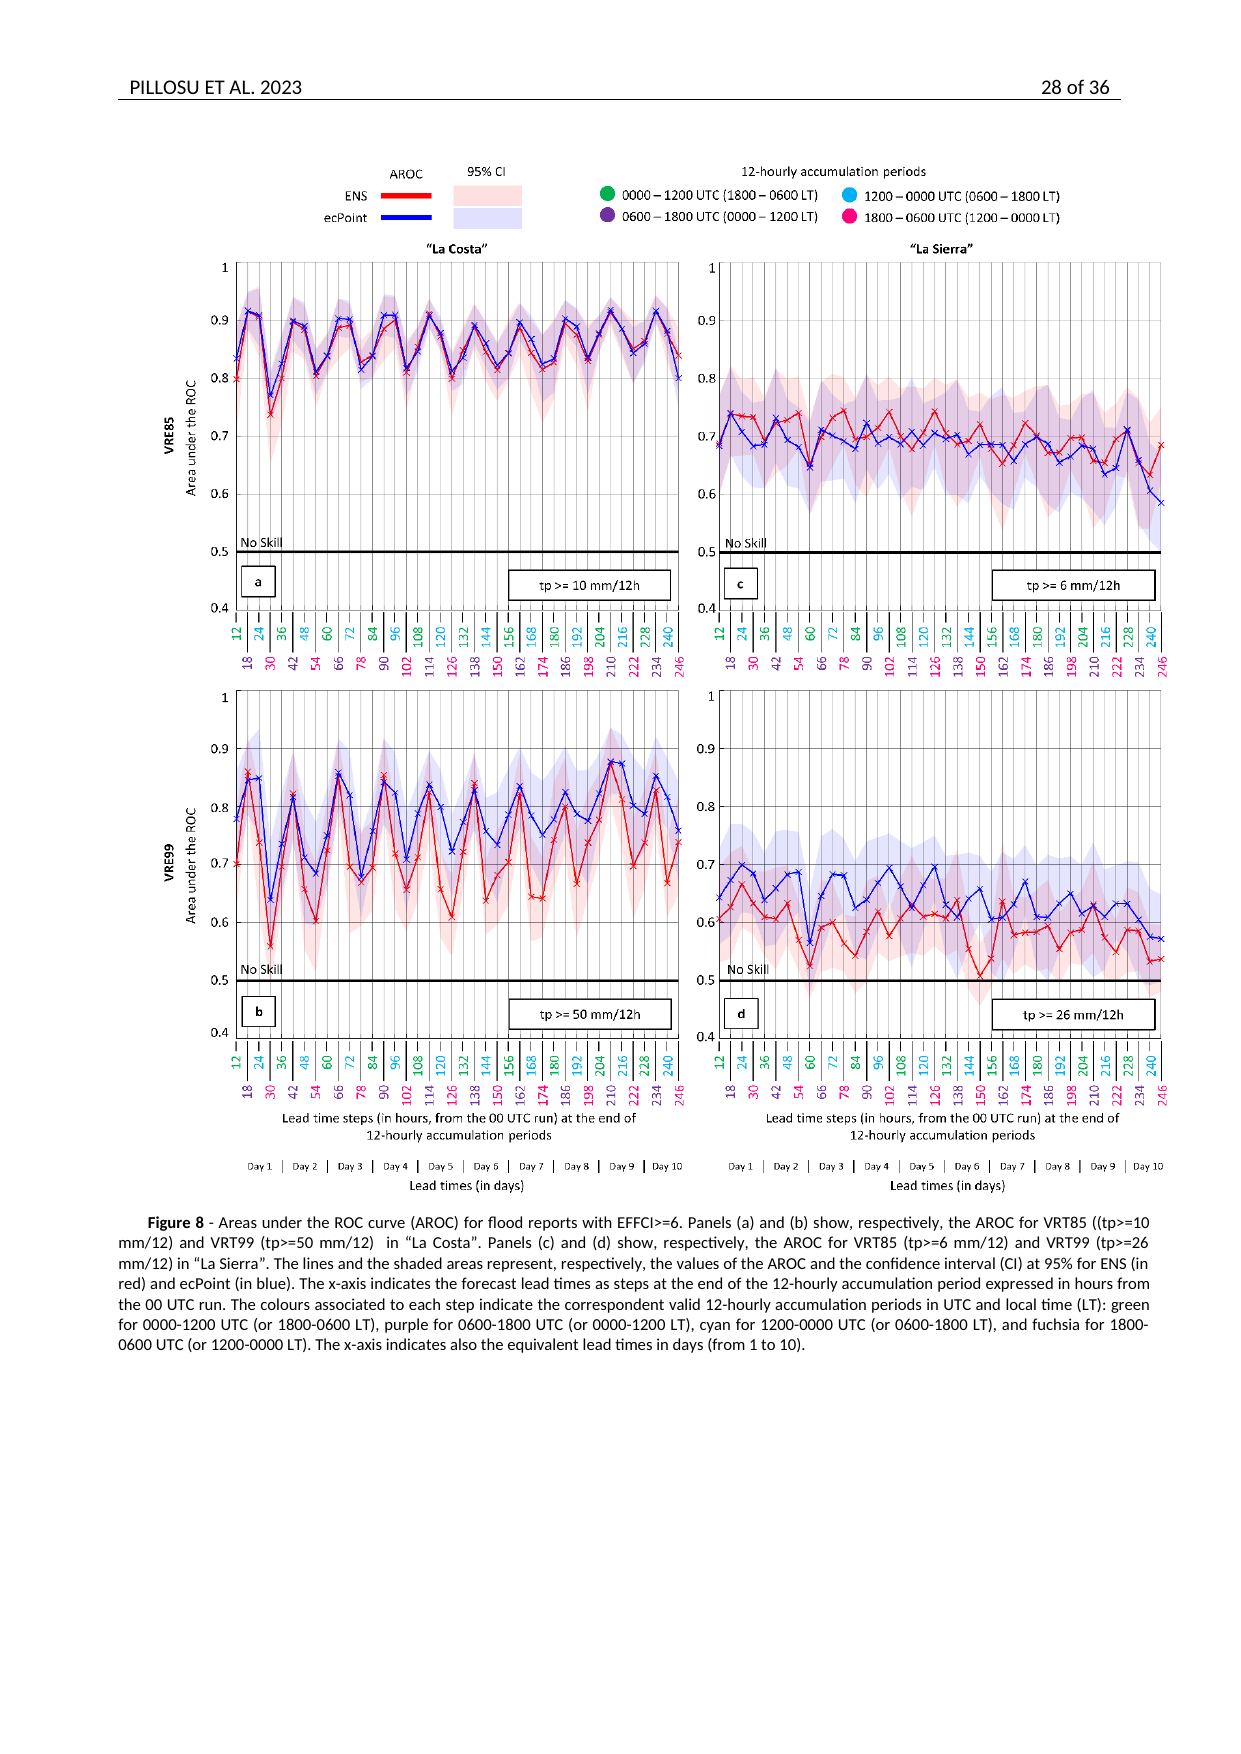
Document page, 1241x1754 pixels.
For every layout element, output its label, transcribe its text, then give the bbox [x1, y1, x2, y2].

text Figure 8 - Areas under the ROC curve (AROC) for flood reports with EFFCI>=6. Panels (a) and (b) show, respectively, the AROC for VRT85 ((tp>=10 mm/12) and VRT99 (tp>=50 mm/12) in “La Costa”. Panels (c) and (d) show, respectively, the AROC for VRT85 (tp>=6 mm/12) and VRT99 (tp>=26 mm/12) in “La Sierra”. The lines and the shaded areas represent, respectively, the values of the AROC and the confidence interval (CI) at 95% for ENS (in red) and ecPoint (in blue). The x-axis indicates the forecast lead times as steps at the end of the 12-hourly accumulation period expressed in hours from the 00 UTC run. The colours associated to each step indicate the correspondent valid 12-hourly accumulation periods in UTC and local time (LT): green for 0000-1200 UTC (or 1800-0600 LT), purple for 0600-1800 UTC (or 0000-1200 LT), cyan for 1200-0000 UTC (or 0600-1800 LT), and fuchsia for 1800-0600 UTC (or 1200-0000 LT). The x-axis indicates also the equivalent lead times in days (from 1 to 10). [118, 1212, 1152, 1355]
picture [147, 151, 1182, 1200]
